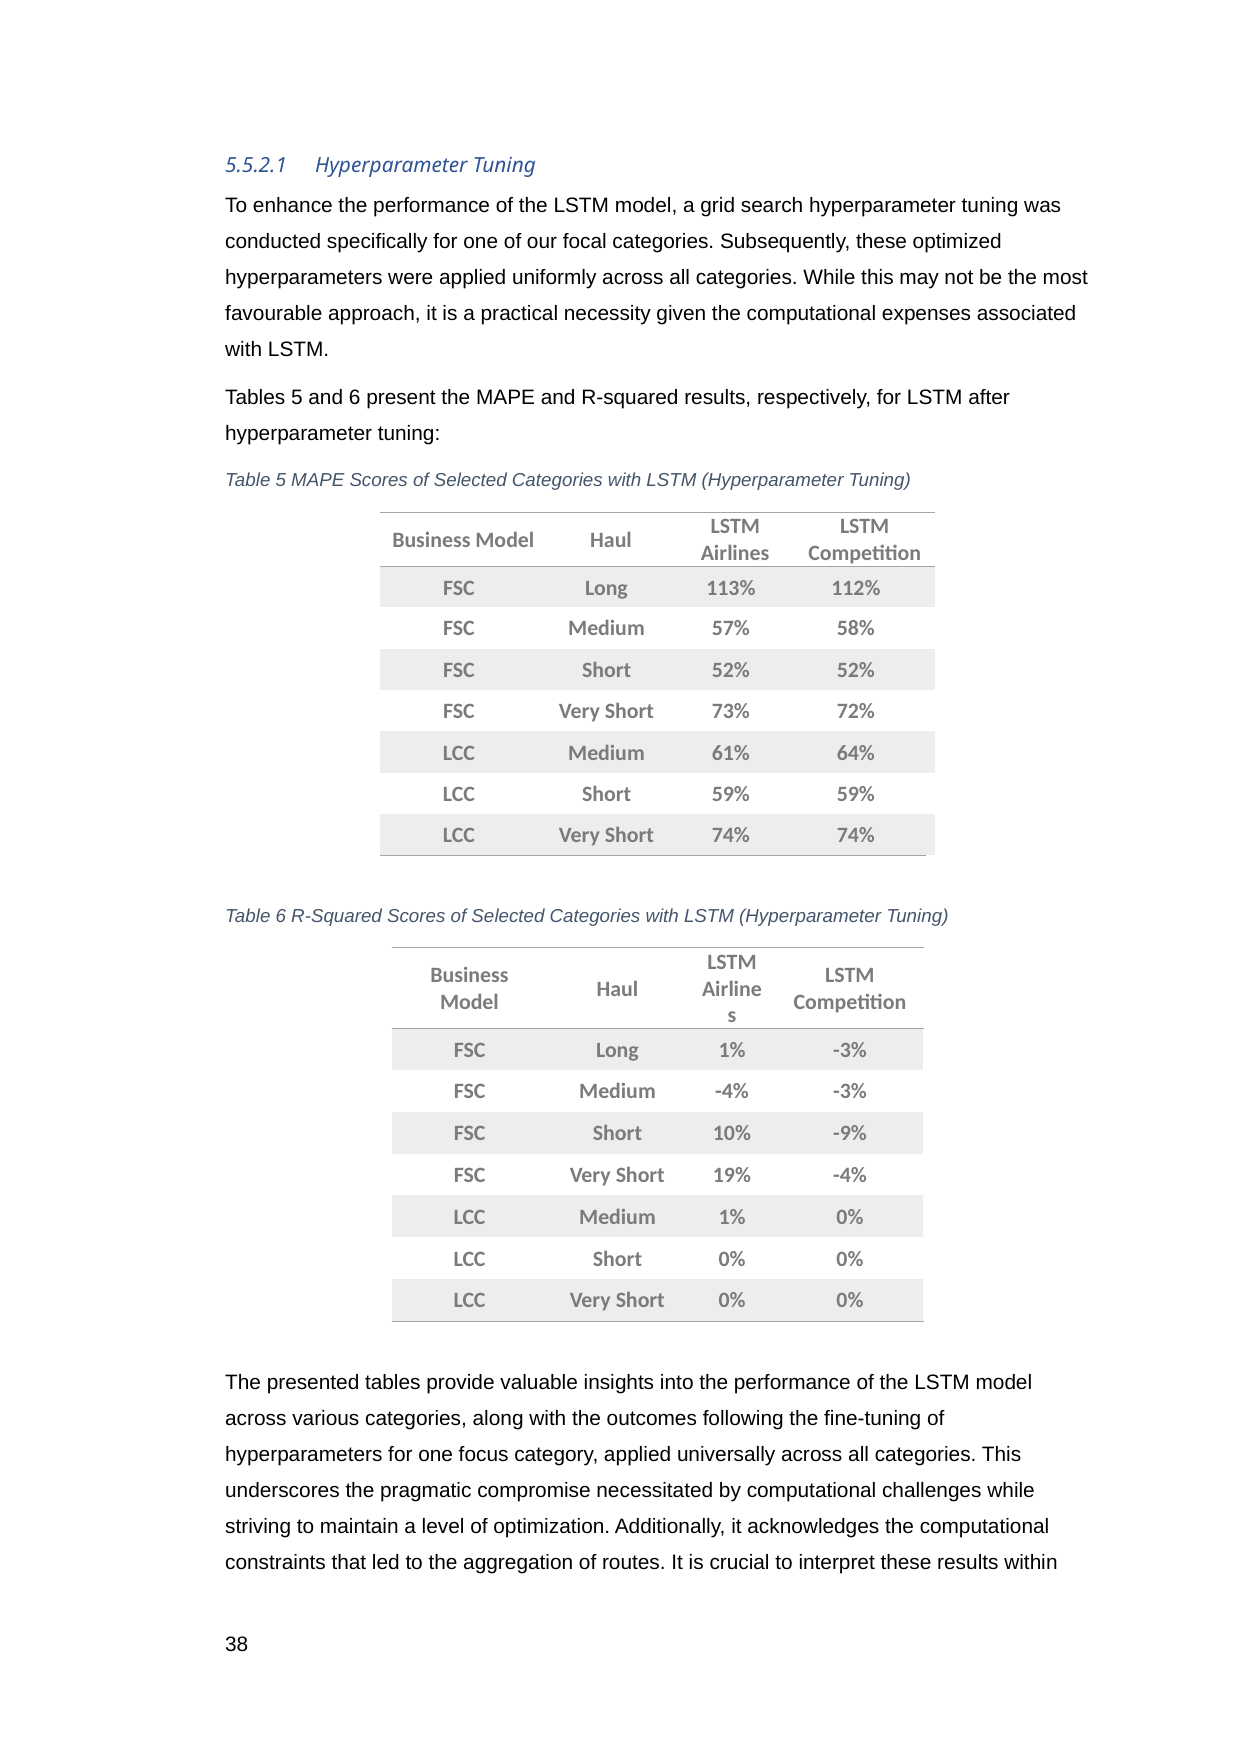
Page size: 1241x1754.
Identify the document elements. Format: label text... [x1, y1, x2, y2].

table_cell LCC [380, 773, 537, 814]
table_cell FSC [380, 690, 537, 731]
table_cell 0% [776, 1195, 923, 1237]
table_cell FSC [392, 1112, 547, 1154]
table_cell 61% [676, 731, 785, 773]
table_cell Long [537, 567, 676, 607]
table_cell -3% [776, 1070, 923, 1112]
table_cell LCC [392, 1279, 547, 1321]
table_cell 74% [785, 814, 926, 855]
table_cell 19% [688, 1154, 776, 1195]
table_cell 112% [785, 567, 926, 607]
table_header Haul [546, 513, 676, 566]
table_cell Medium [537, 731, 676, 773]
table_cell 64% [785, 731, 926, 773]
table_cell -9% [776, 1112, 923, 1154]
table_cell 59% [785, 773, 926, 814]
table_header Business Model [392, 948, 547, 1028]
table_cell Very Short [537, 814, 676, 855]
table_header Haul [547, 948, 688, 1028]
table_cell 57% [676, 607, 785, 649]
text To enhance the performance of the LSTM model, a grid search hyperparameter tuning was conducted specifically for one of our focal categories. Subsequently, these optimized hyperparameters were applied uniformly across all categories. While this may not be the most favourable approach, it is a practical necessity given the computational expenses associated with LSTM. [225, 193, 1090, 360]
table_cell 74% [676, 814, 785, 855]
table_cell 0% [688, 1237, 776, 1279]
table_cell FSC [380, 567, 537, 607]
table_cell Short [547, 1237, 688, 1279]
table_cell Very Short [537, 690, 676, 731]
table_cell FSC [392, 1154, 547, 1195]
table_cell 72% [785, 690, 926, 731]
table_cell 113% [676, 567, 785, 607]
table_cell Short [547, 1112, 688, 1154]
table_cell Short [537, 649, 676, 690]
table_cell 0% [688, 1279, 776, 1321]
table_cell 1% [688, 1195, 776, 1237]
table_header LSTM Airlines [688, 948, 776, 1028]
table_cell Very Short [547, 1279, 688, 1321]
table_cell 0% [776, 1237, 923, 1279]
table_cell LCC [392, 1195, 547, 1237]
table_cell 0% [776, 1279, 923, 1321]
table_cell FSC [380, 649, 537, 690]
table_cell 58% [785, 607, 926, 649]
table_cell Long [547, 1029, 688, 1070]
table_cell Medium [547, 1070, 688, 1112]
table_cell Short [537, 773, 676, 814]
table_cell Medium [547, 1195, 688, 1237]
table_header LSTM Competition [794, 513, 935, 566]
table_header Business Model [380, 513, 546, 566]
table_cell -3% [776, 1029, 923, 1070]
table_cell LCC [380, 814, 537, 855]
table_cell -4% [776, 1154, 923, 1195]
text Tables 5 and 6 present the MAPE and R-squared results, respectively, for LSTM after hyperparameter tuning: [225, 385, 1090, 445]
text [225, 1370, 1090, 1574]
table_cell LCC [392, 1237, 547, 1279]
table_cell FSC [380, 607, 537, 649]
table_cell 73% [676, 690, 785, 731]
table_cell Very Short [547, 1154, 688, 1195]
table_cell FSC [392, 1029, 547, 1070]
table_header LSTM Airlines [676, 513, 794, 566]
table_header LSTM Competition [776, 948, 923, 1028]
table_cell 1% [688, 1029, 776, 1070]
table_cell Medium [537, 607, 676, 649]
table_cell 59% [676, 773, 785, 814]
table_cell 10% [688, 1112, 776, 1154]
table_cell -4% [688, 1070, 776, 1112]
table_cell 52% [785, 649, 926, 690]
subtitle Hyperparameter Tuning [225, 150, 1090, 178]
table_cell FSC [392, 1070, 547, 1112]
table_cell LCC [380, 731, 537, 773]
table_cell 52% [676, 649, 785, 690]
